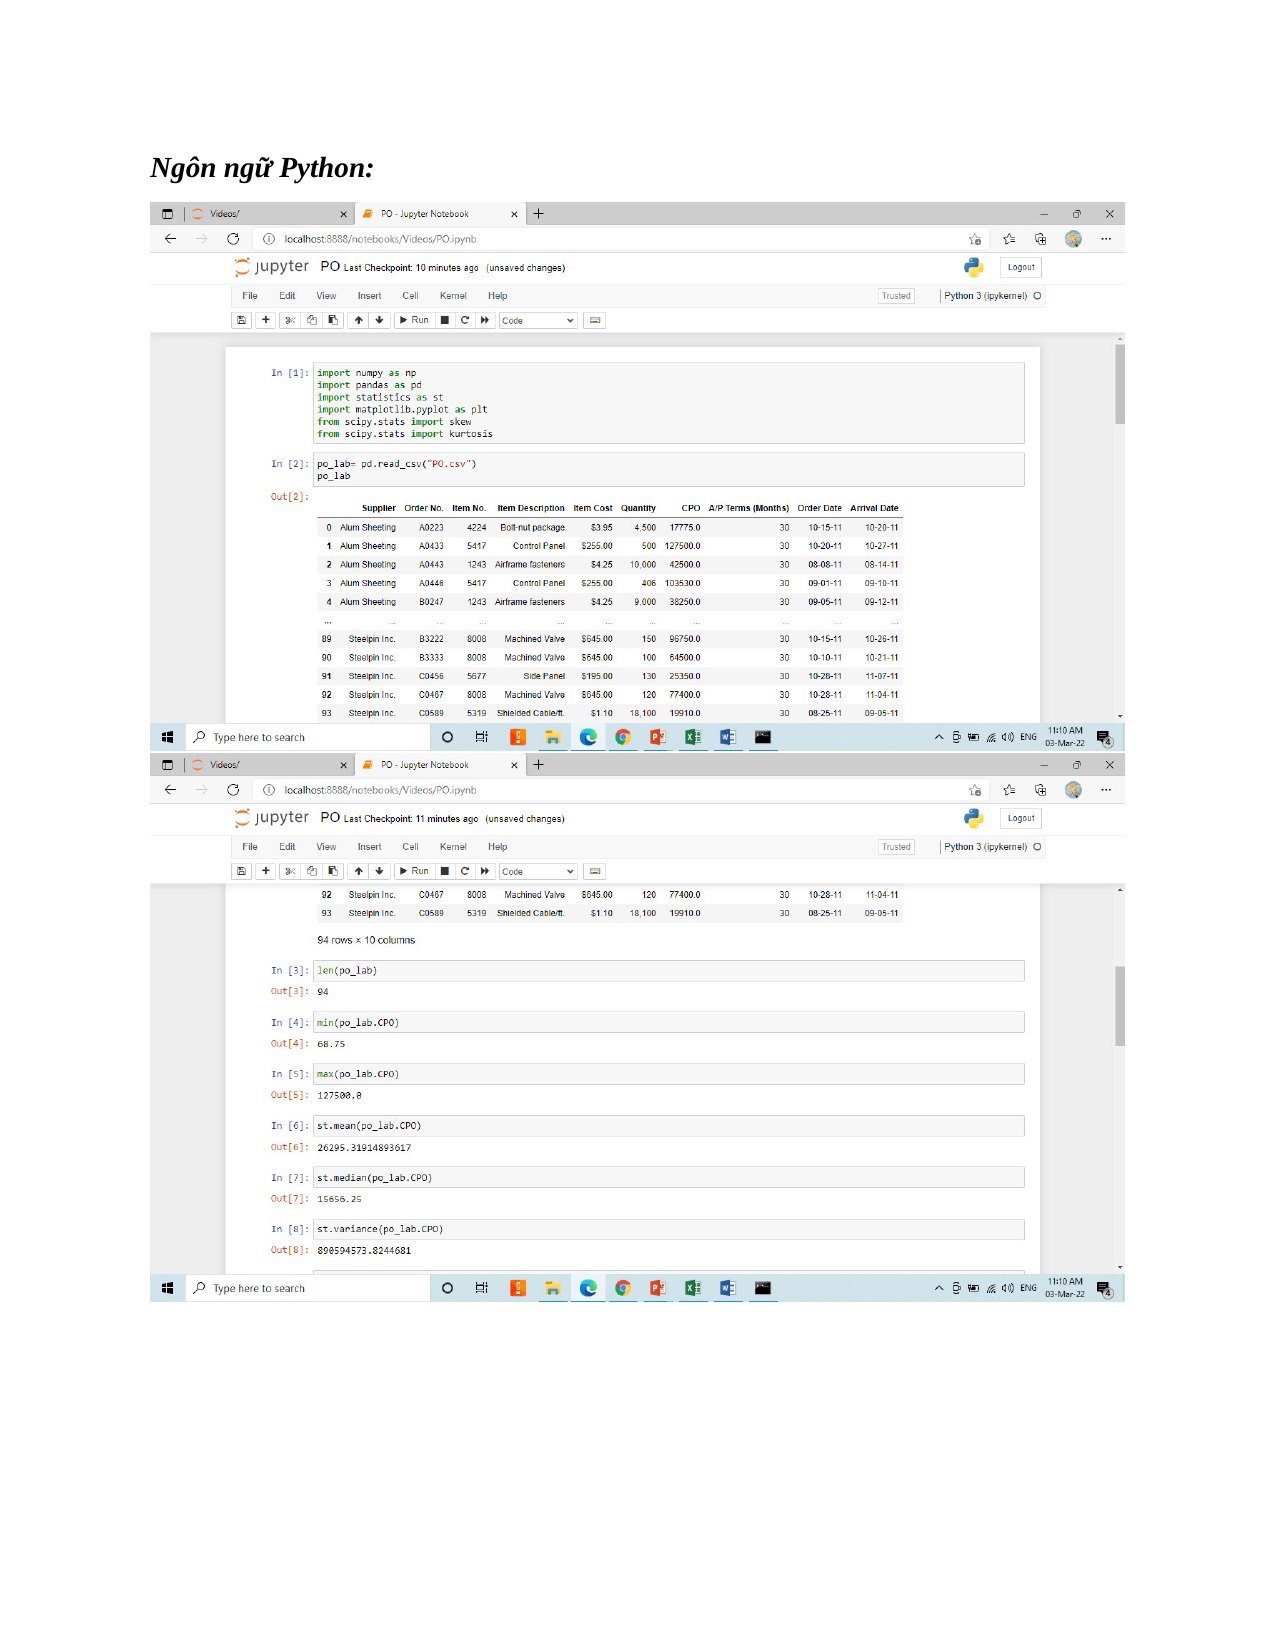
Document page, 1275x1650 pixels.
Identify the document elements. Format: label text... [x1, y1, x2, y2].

text Ngôn ngữ Python: [150, 150, 1125, 183]
picture [150, 753, 1125, 1302]
picture [150, 202, 1125, 751]
